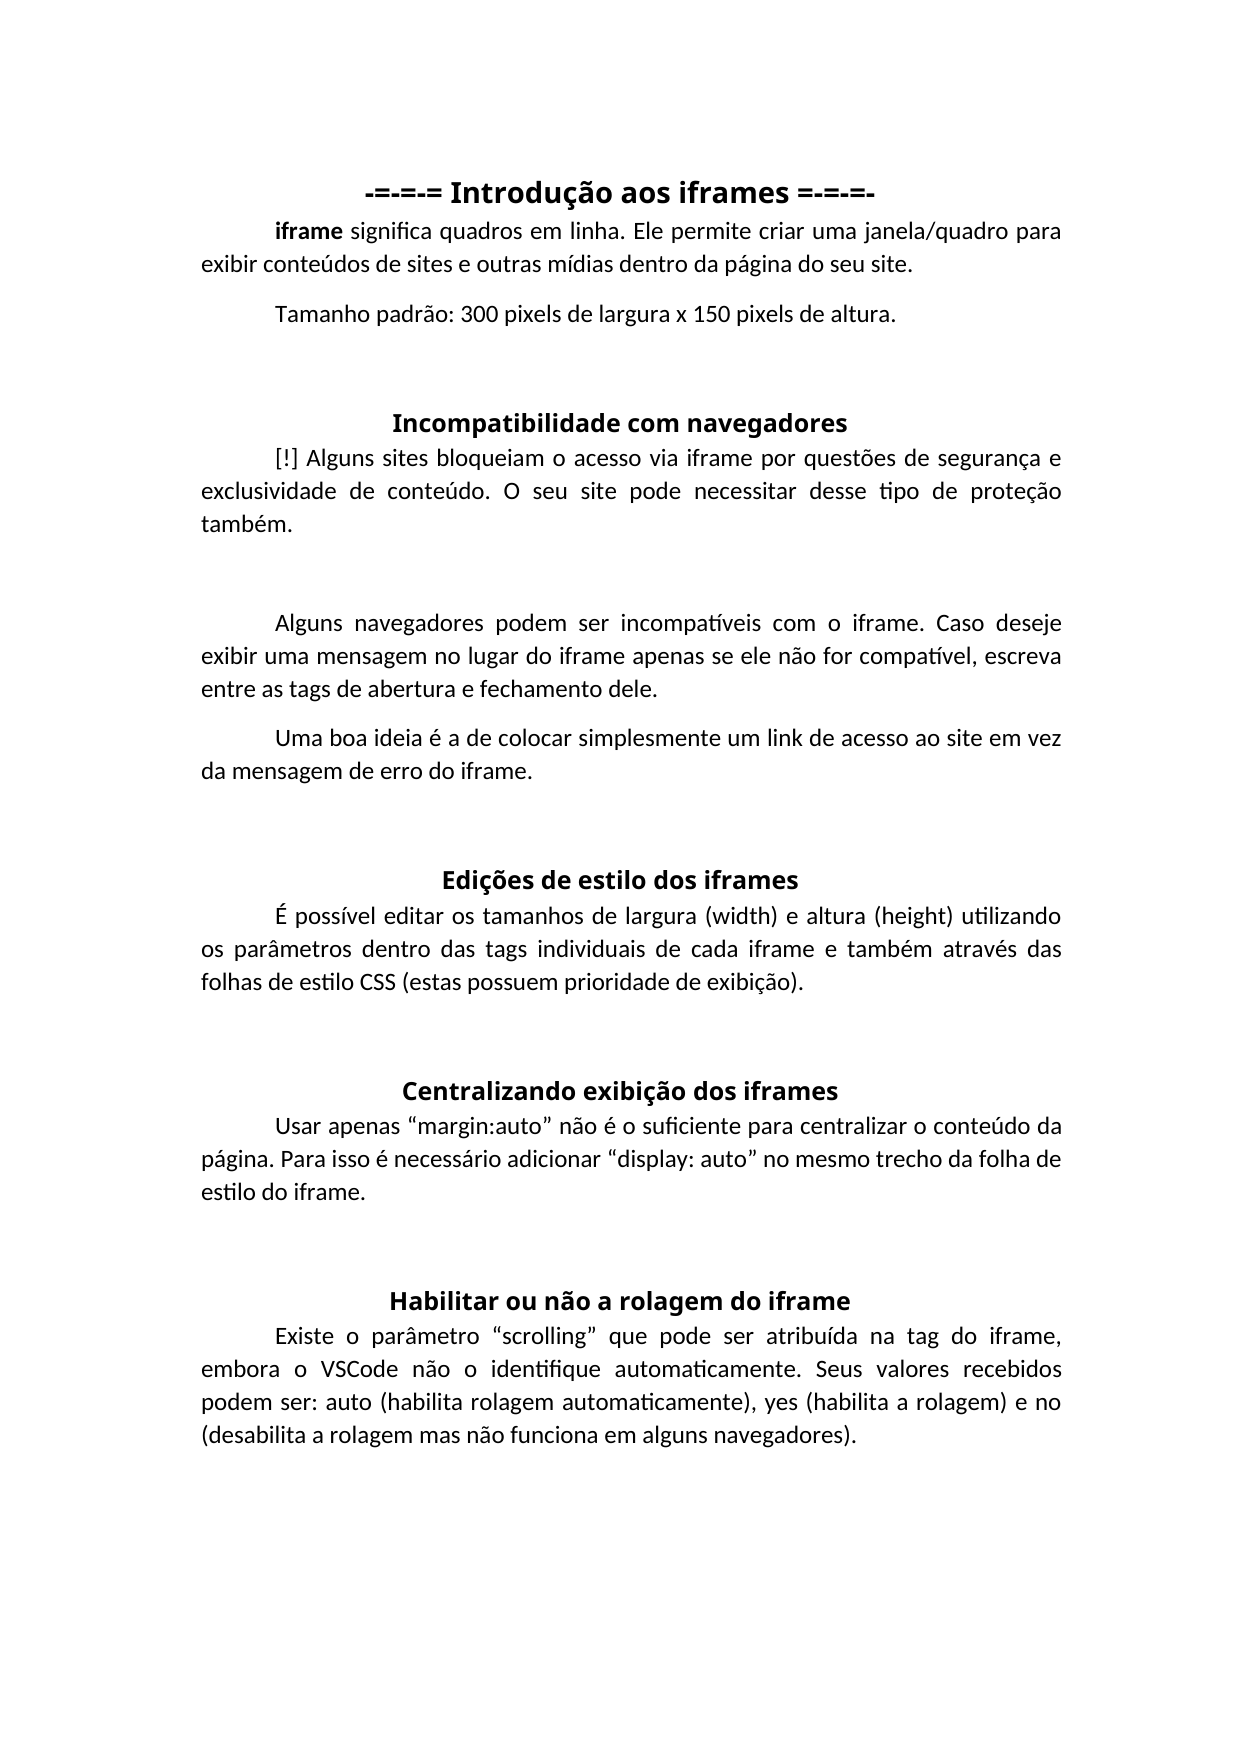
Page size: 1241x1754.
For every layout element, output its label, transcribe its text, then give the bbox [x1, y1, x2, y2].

text Usar apenas “margin:auto” não é o suficiente para centralizar o conteúdo da página. Para isso é necessário adicionar “display: auto” no mesmo trecho da folha de estilo do iframe. [201, 1110, 1063, 1206]
subtitle -=-=-= Introdução aos iframes =-=-=- [177, 173, 1063, 212]
text iframe significa quadros em linha. Ele permite criar uma janela/quadro para exibir conteúdos de sites e outras mídias dentro da página do seu site. [201, 215, 1063, 279]
text Existe o parâmetro “scrolling” que pode ser atribuída na tag do iframe, embora o VSCode não o identifique automaticamente. Seus valores recebidos podem ser: auto (habilita rolagem automaticamente), yes (habilita a rolagem) e no (desabilita a rolagem mas não funciona em alguns navegadores). [201, 1320, 1063, 1449]
subtitle Incompatibilidade com navegadores [177, 405, 1063, 439]
text Tamanho padrão: 300 pixels de largura x 150 pixels de altura. [201, 298, 1063, 328]
text Alguns navegadores podem ser incompatíveis com o iframe. Caso deseje exibir uma mensagem no lugar do iframe apenas se ele não for compatível, escreva entre as tags de abertura e fechamento dele. [201, 607, 1063, 703]
text É possível editar os tamanhos de largura (width) e altura (height) utilizando os parâmetros dentro das tags individuais de cada iframe e também através das folhas de estilo CSS (estas possuem prioridade de exibição). [201, 900, 1063, 996]
text [!] Alguns sites bloqueiam o acesso via iframe por questões de segurança e exclusividade de conteúdo. O seu site pode necessitar desse tipo de proteção também. [201, 442, 1063, 538]
text Uma boa ideia é a de colocar simplesmente um link de acesso ao site em vez da mensagem de erro do iframe. [201, 723, 1063, 786]
subtitle Edições de estilo dos iframes [177, 863, 1063, 897]
subtitle Centralizando exibição dos iframes [177, 1073, 1063, 1107]
subtitle Habilitar ou não a rolagem do iframe [177, 1283, 1063, 1317]
